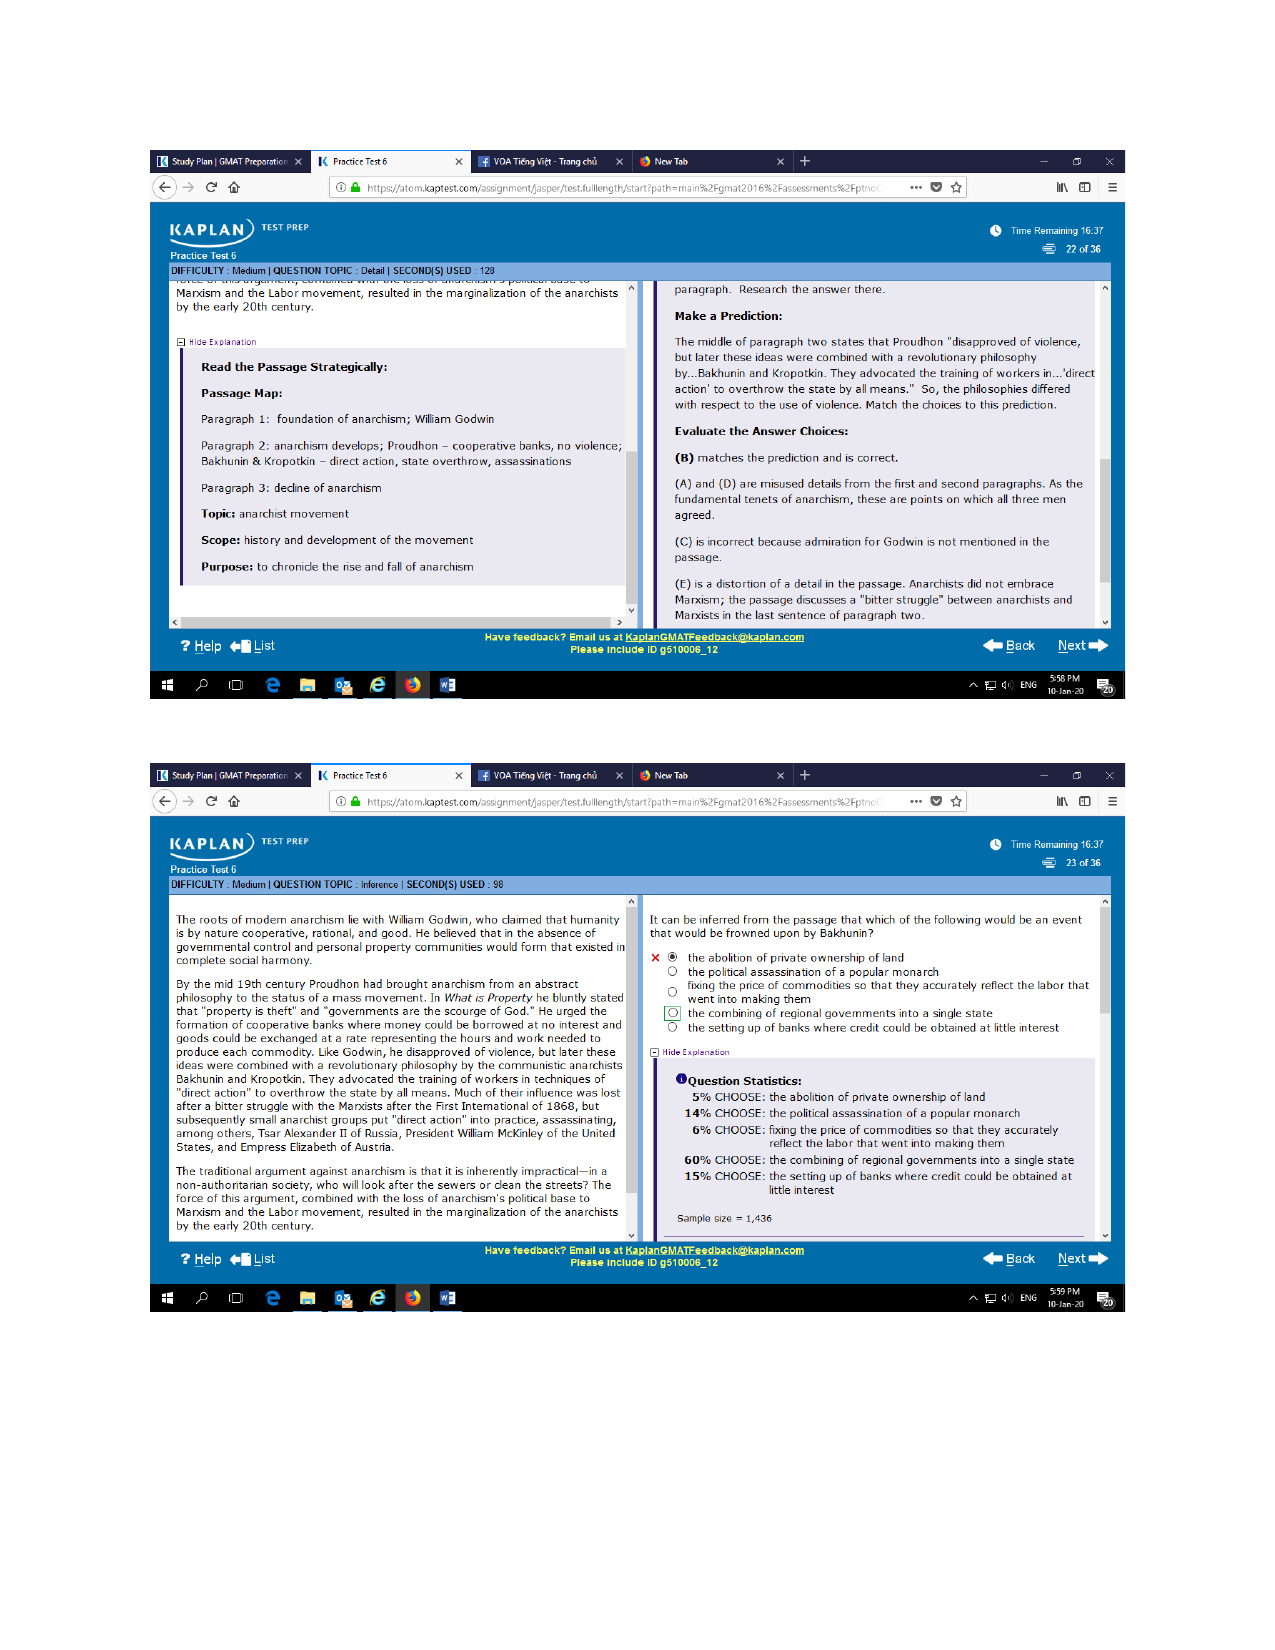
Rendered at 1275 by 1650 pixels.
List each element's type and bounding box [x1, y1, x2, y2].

picture [150, 763, 1125, 1312]
picture [150, 150, 1125, 699]
